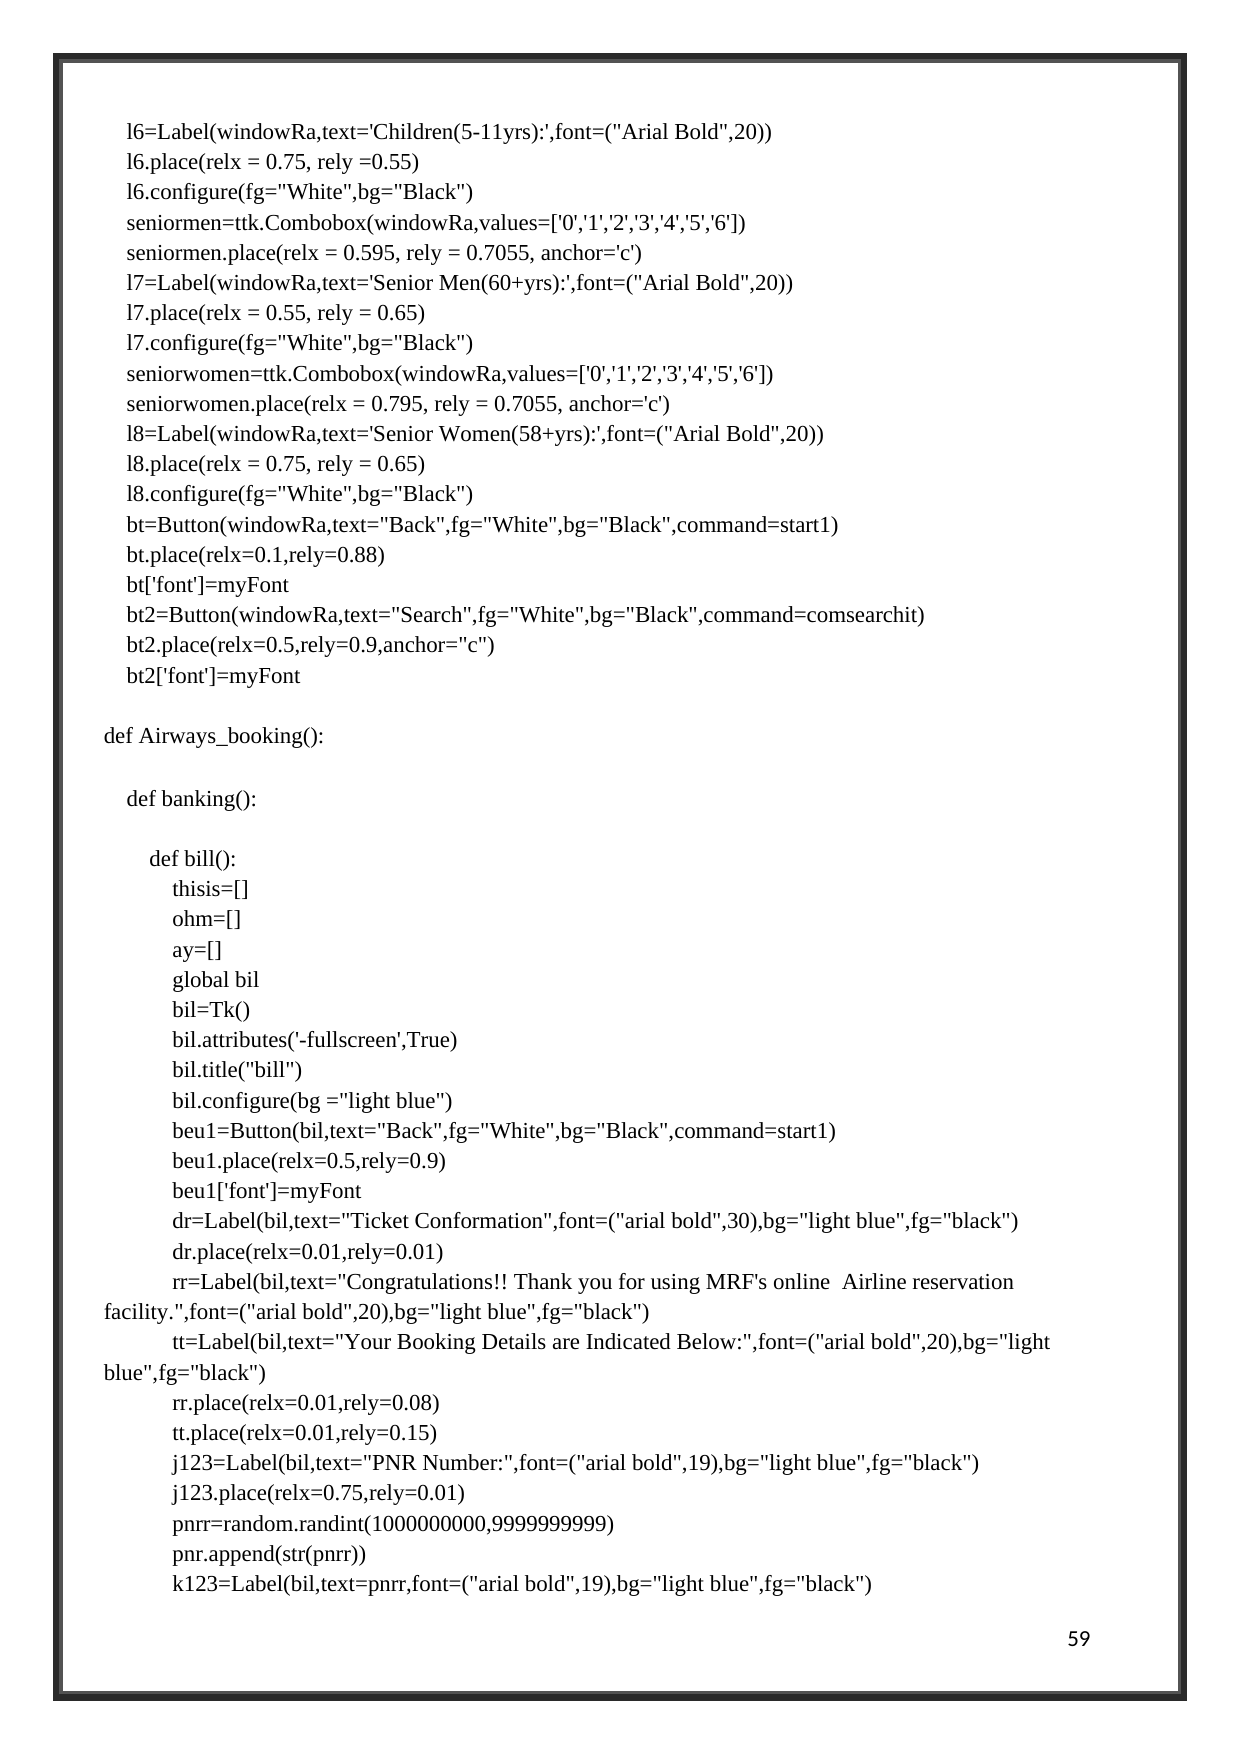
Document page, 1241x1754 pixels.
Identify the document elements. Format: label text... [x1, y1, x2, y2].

text l6=Label(windowRa,text='Children(5-11yrs):',font=("Arial Bold",20)) [103, 118, 1090, 144]
text l6.configure(fg="White",bg="Black") [103, 178, 1090, 205]
text l7.place(relx = 0.55, rely = 0.65) [103, 299, 1090, 326]
text l8=Label(windowRa,text='Senior Women(58+yrs):',font=("Arial Bold",20)) [103, 420, 1090, 446]
text seniorwomen=ttk.Combobox(windowRa,values=['0','1','2','3','4','5','6']) [103, 360, 1090, 386]
text l7=Label(windowRa,text='Senior Men(60+yrs):',font=("Arial Bold",20)) [103, 269, 1090, 295]
text seniormen=ttk.Combobox(windowRa,values=['0','1','2','3','4','5','6']) [103, 209, 1090, 235]
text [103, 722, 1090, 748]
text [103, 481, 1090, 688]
text l6.place(relx = 0.75, rely =0.55) [103, 148, 1090, 174]
text l7.configure(fg="White",bg="Black") [103, 329, 1090, 356]
text seniorwomen.place(relx = 0.795, rely = 0.7055, anchor='c') [103, 390, 1090, 416]
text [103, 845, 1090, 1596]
text seniormen.place(relx = 0.595, rely = 0.7055, anchor='c') [103, 239, 1090, 265]
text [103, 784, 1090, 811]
text l8.place(relx = 0.75, rely = 0.65) [103, 450, 1090, 477]
